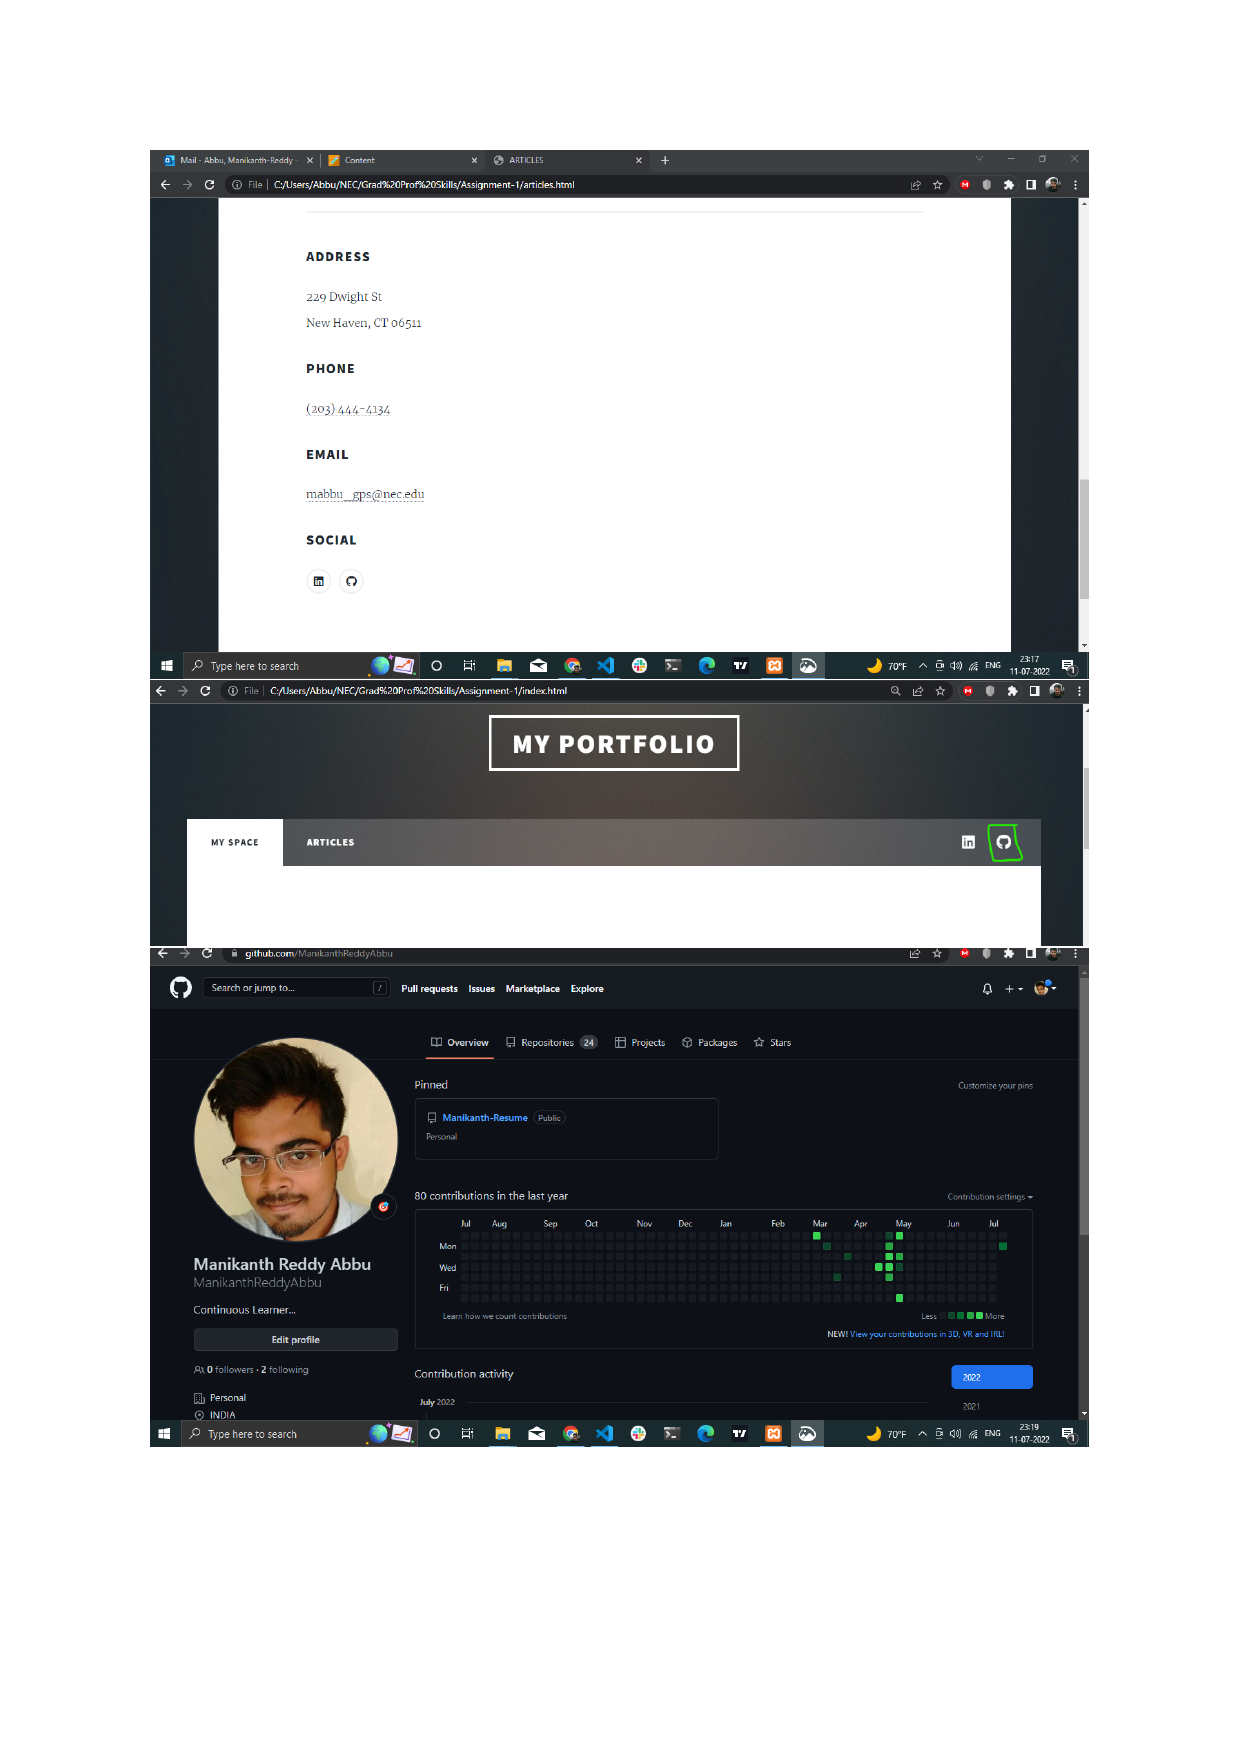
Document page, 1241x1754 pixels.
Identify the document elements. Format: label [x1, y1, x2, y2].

picture [150, 680, 1089, 946]
picture [150, 948, 1089, 1447]
picture [150, 150, 1089, 679]
